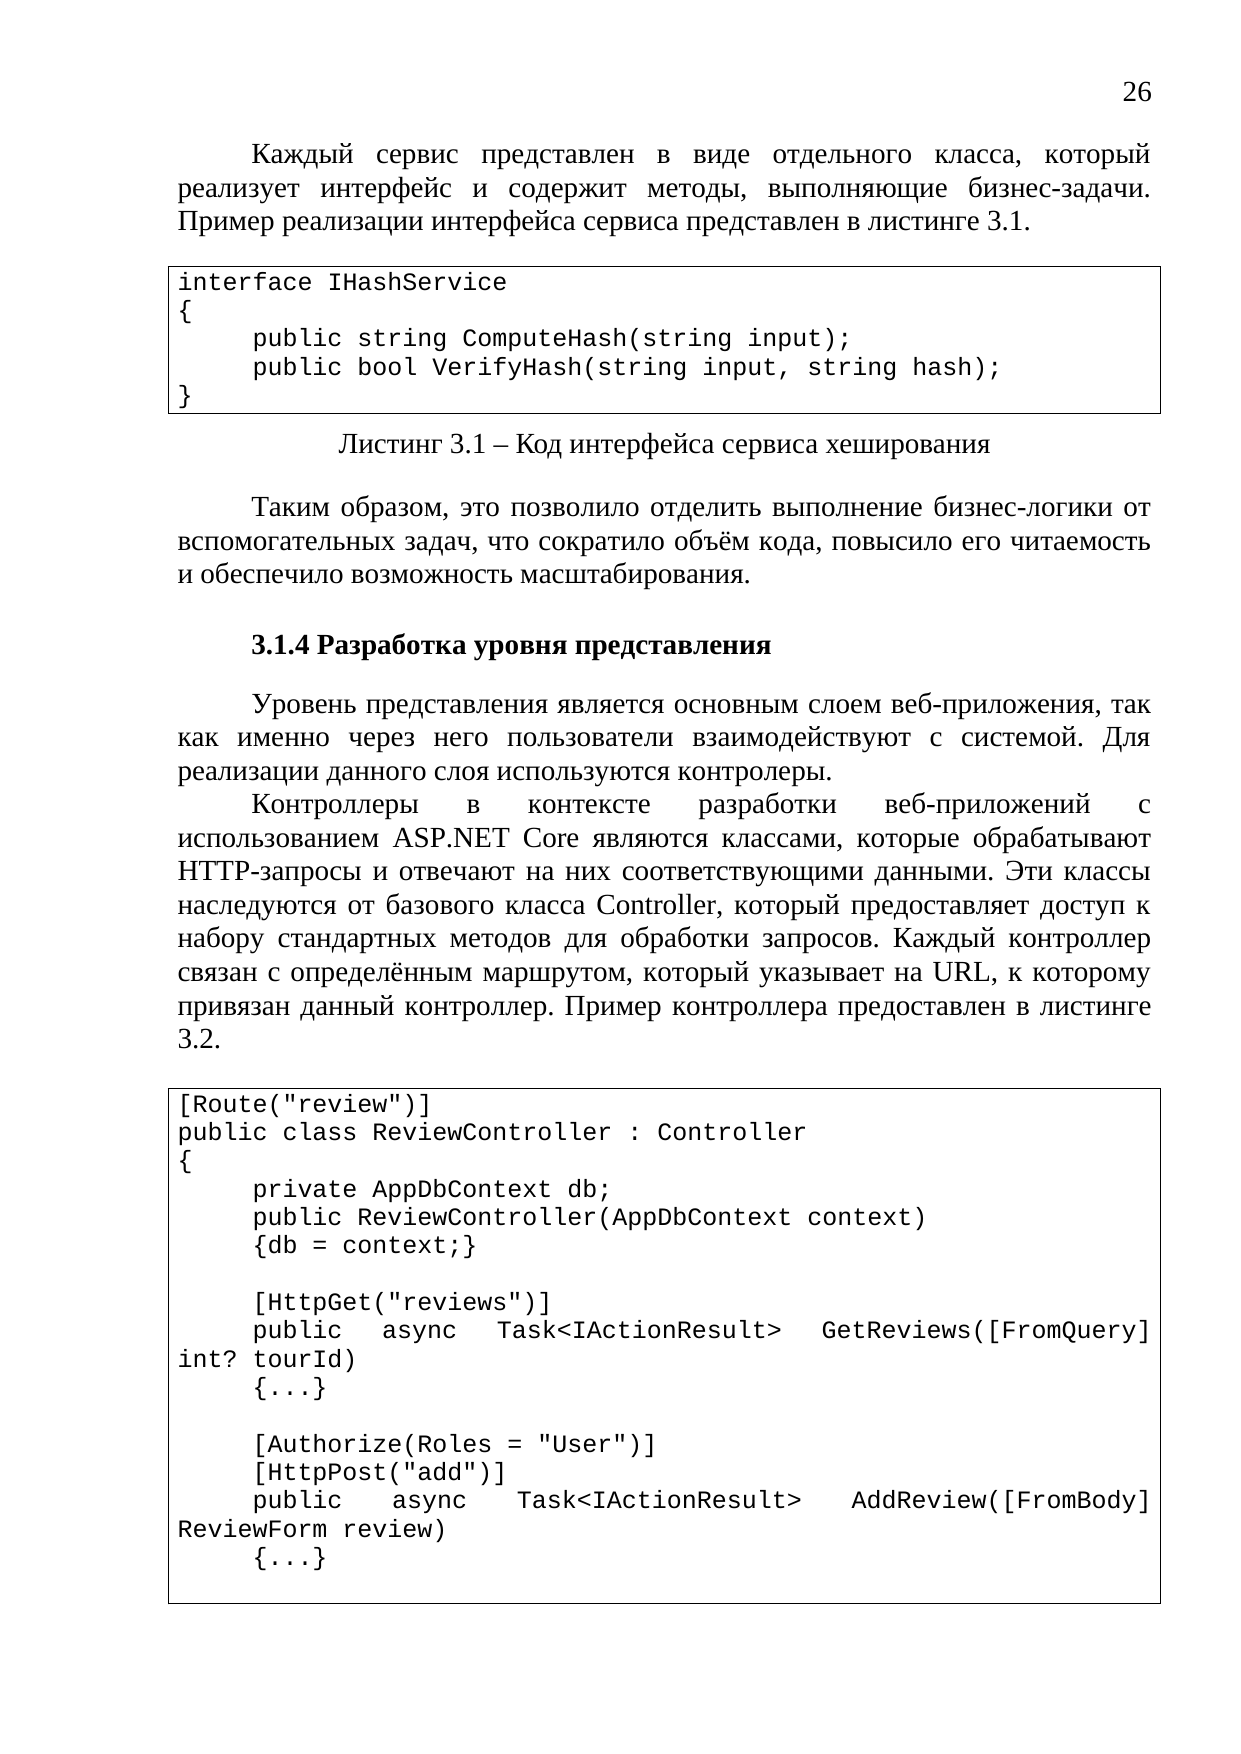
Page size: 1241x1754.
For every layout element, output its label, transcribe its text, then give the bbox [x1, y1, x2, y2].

text public ReviewController(AppDbContext context) [177, 1205, 1152, 1233]
text public async Task<IActionResult> GetReviews([FromQuery] int? tourId) [177, 1318, 1152, 1375]
text Уровень представления является основным слоем веб-приложения, так как именно через него пользователи взаимодействуют с системой. Для реализации данного слоя используются контролеры. [177, 686, 1152, 786]
text public async Task<IActionResult> AddReview([FromBody] ReviewForm review) [177, 1488, 1152, 1545]
text {...} [177, 1545, 1152, 1573]
text [Route("review")] [169, 1089, 1160, 1120]
text Каждый сервис представлен в виде отдельного класса, который реализует интерфейс и содержит методы, выполняющие бизнес-задачи. Пример реализации интерфейса сервиса представлен в листинге 3.1. [177, 136, 1152, 237]
text Листинг 3.1 – Код интерфейса сервиса хеширования [177, 426, 1152, 460]
text Таким образом, это позволило отделить выполнение бизнес-логики от вспомогательных задач, что сократило объём кода, повысило его читаемость и обеспечило возможность масштабирования. [177, 489, 1152, 590]
text interface IHashService [169, 267, 1160, 297]
text public bool VerifyHash(string input, string hash); [177, 354, 1152, 379]
text {...} [177, 1375, 1152, 1403]
text [HttpPost("add")] [177, 1460, 1152, 1488]
text [HttpGet("reviews")] [177, 1290, 1152, 1318]
text { [177, 297, 1152, 326]
text public string ComputeHash(string input); [177, 326, 1152, 354]
text private AppDbContext db; [177, 1176, 1152, 1205]
text Контроллеры в контексте разработки веб-приложений с использованием ASP.NET Core являются классами, которые обрабатывают HTTP-запросы и отвечают на них соответствующими данными. Эти классы наследуются от базового класса Controller, который предоставляет доступ к набору стандартных методов для обработки запросов. Каждый контроллер связан с определённым маршрутом, который указывает на URL, к которому привязан данный контроллер. Пример контроллера предоставлен в листинге 3.2. [177, 786, 1152, 1055]
text Разработка уровня представления [251, 627, 1152, 661]
text public class ReviewController : Controller [177, 1120, 1152, 1148]
text { [177, 1148, 1152, 1176]
text {db = context;} [177, 1233, 1152, 1261]
text [Authorize(Roles = "User")] [177, 1431, 1152, 1460]
text } [169, 379, 1160, 413]
